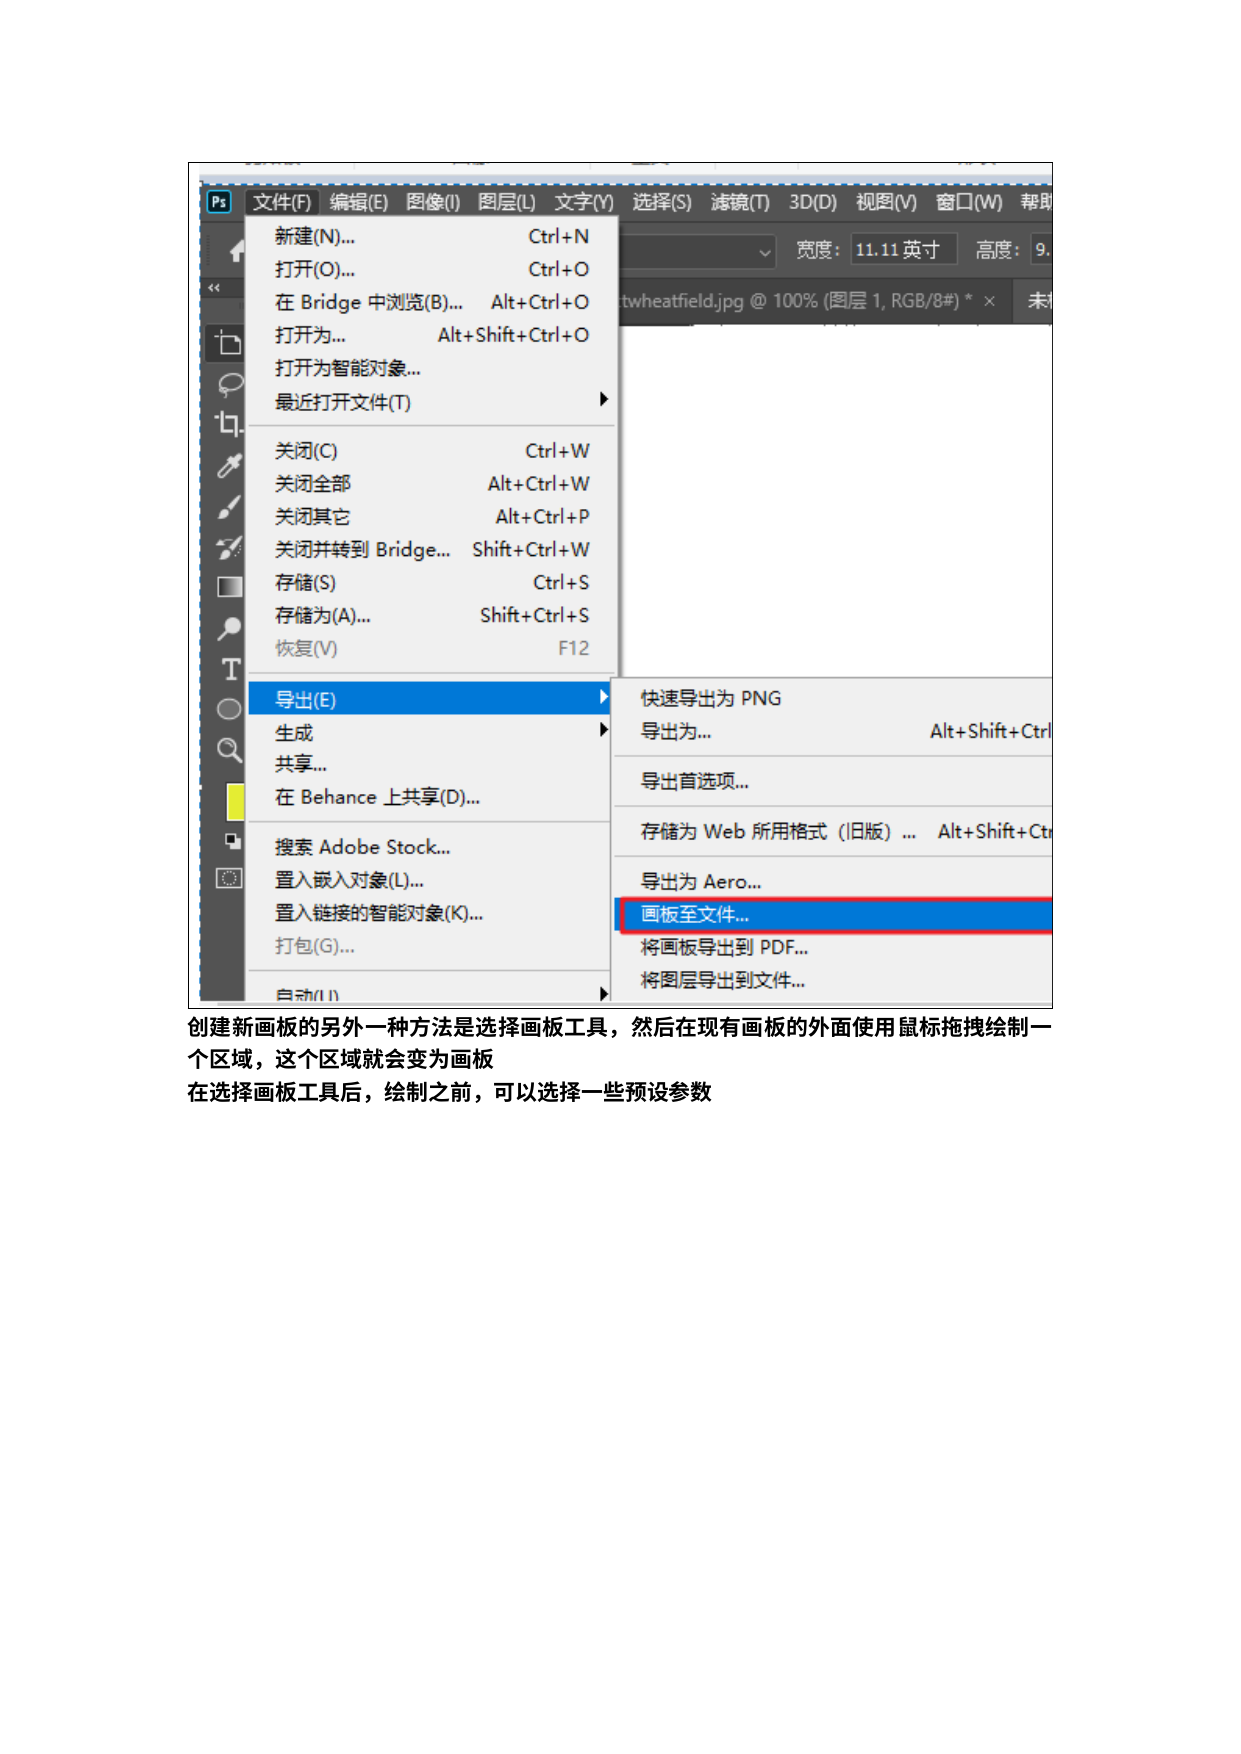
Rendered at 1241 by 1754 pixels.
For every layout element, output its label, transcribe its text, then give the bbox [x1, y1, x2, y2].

text 创建新画板的另外一种方法是选择画板工具，然后在现有画板的外面使用鼠标拖拽绘制一个区域，这个区域就会变为画板 [187, 1009, 1053, 1074]
table_header [189, 163, 1052, 1008]
picture [199, 163, 1053, 1006]
text 在选择画板工具后，绘制之前，可以选择一些预设参数 [187, 1074, 1053, 1107]
